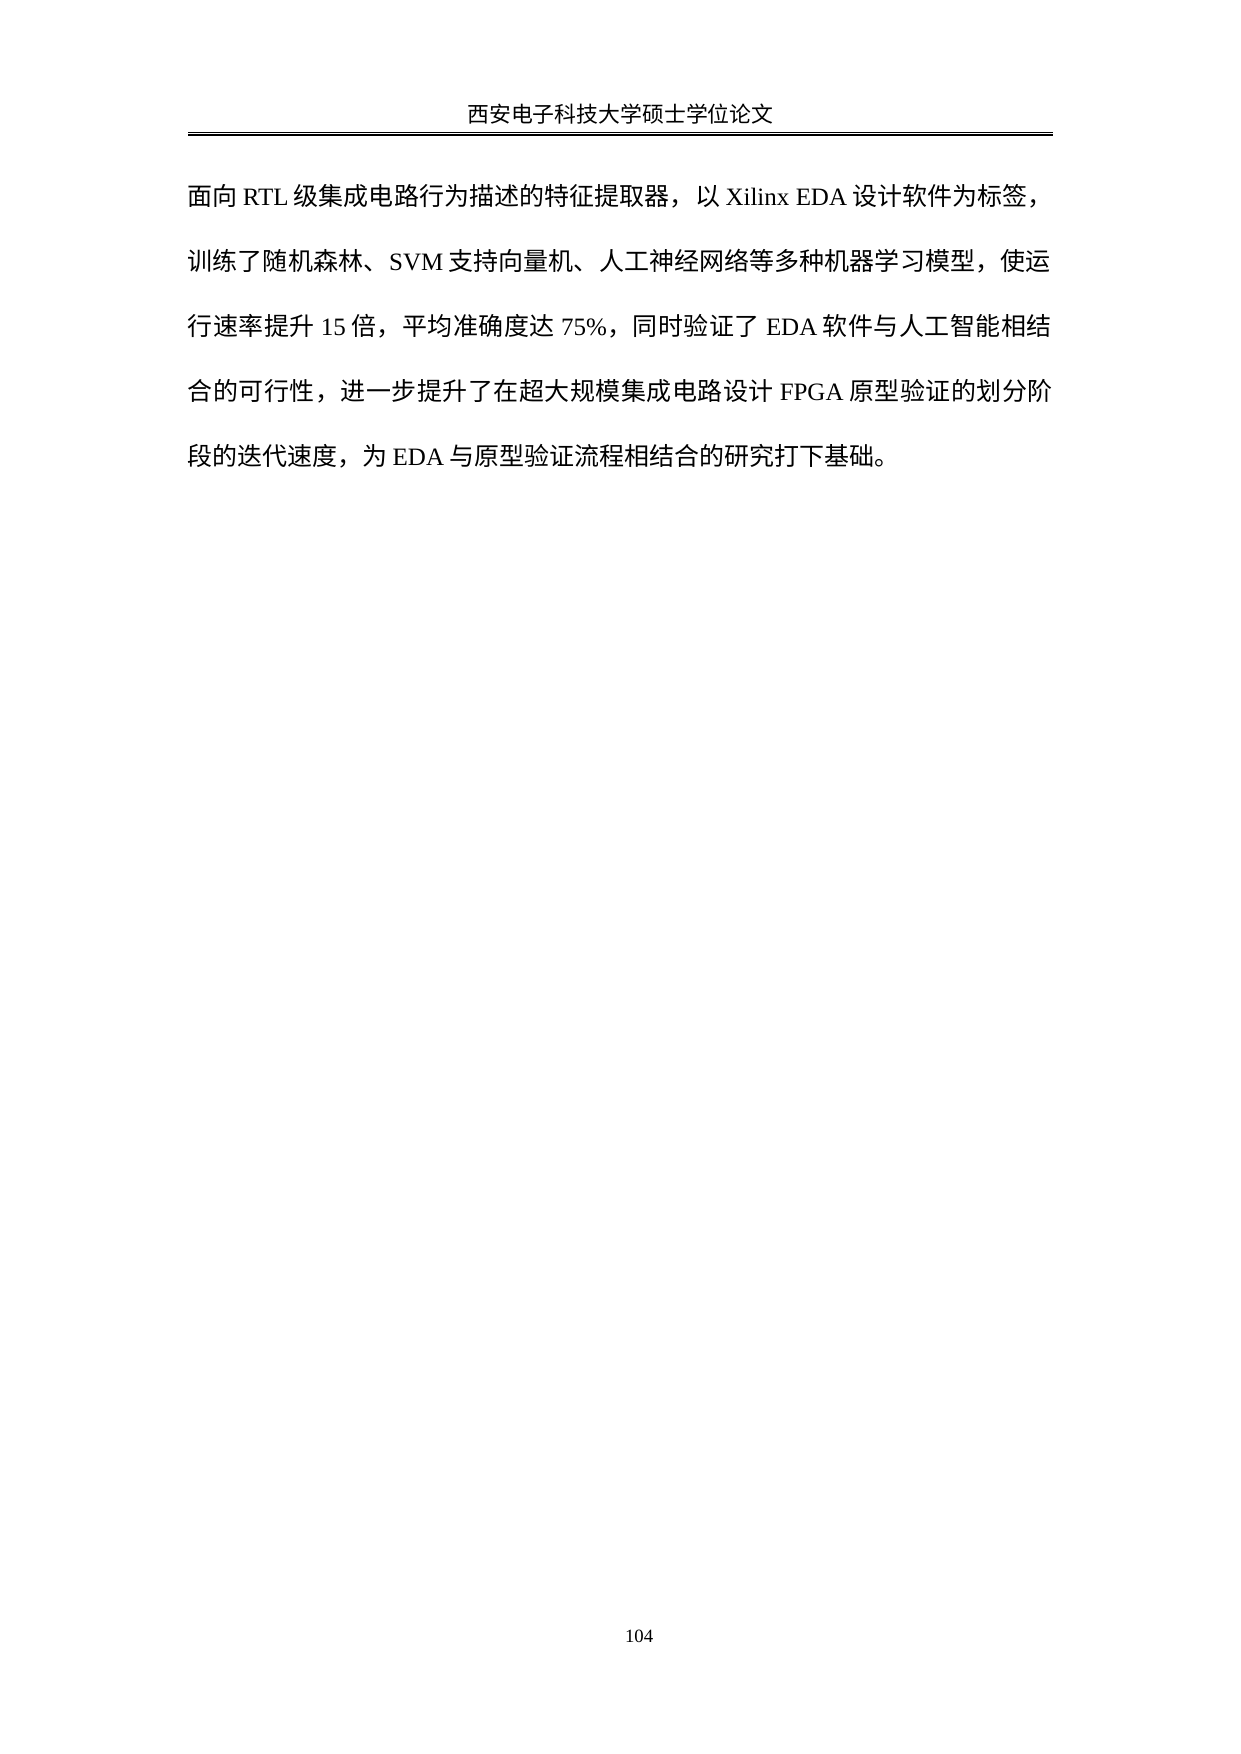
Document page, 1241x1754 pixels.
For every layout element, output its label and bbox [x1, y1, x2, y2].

text [187, 162, 1053, 487]
